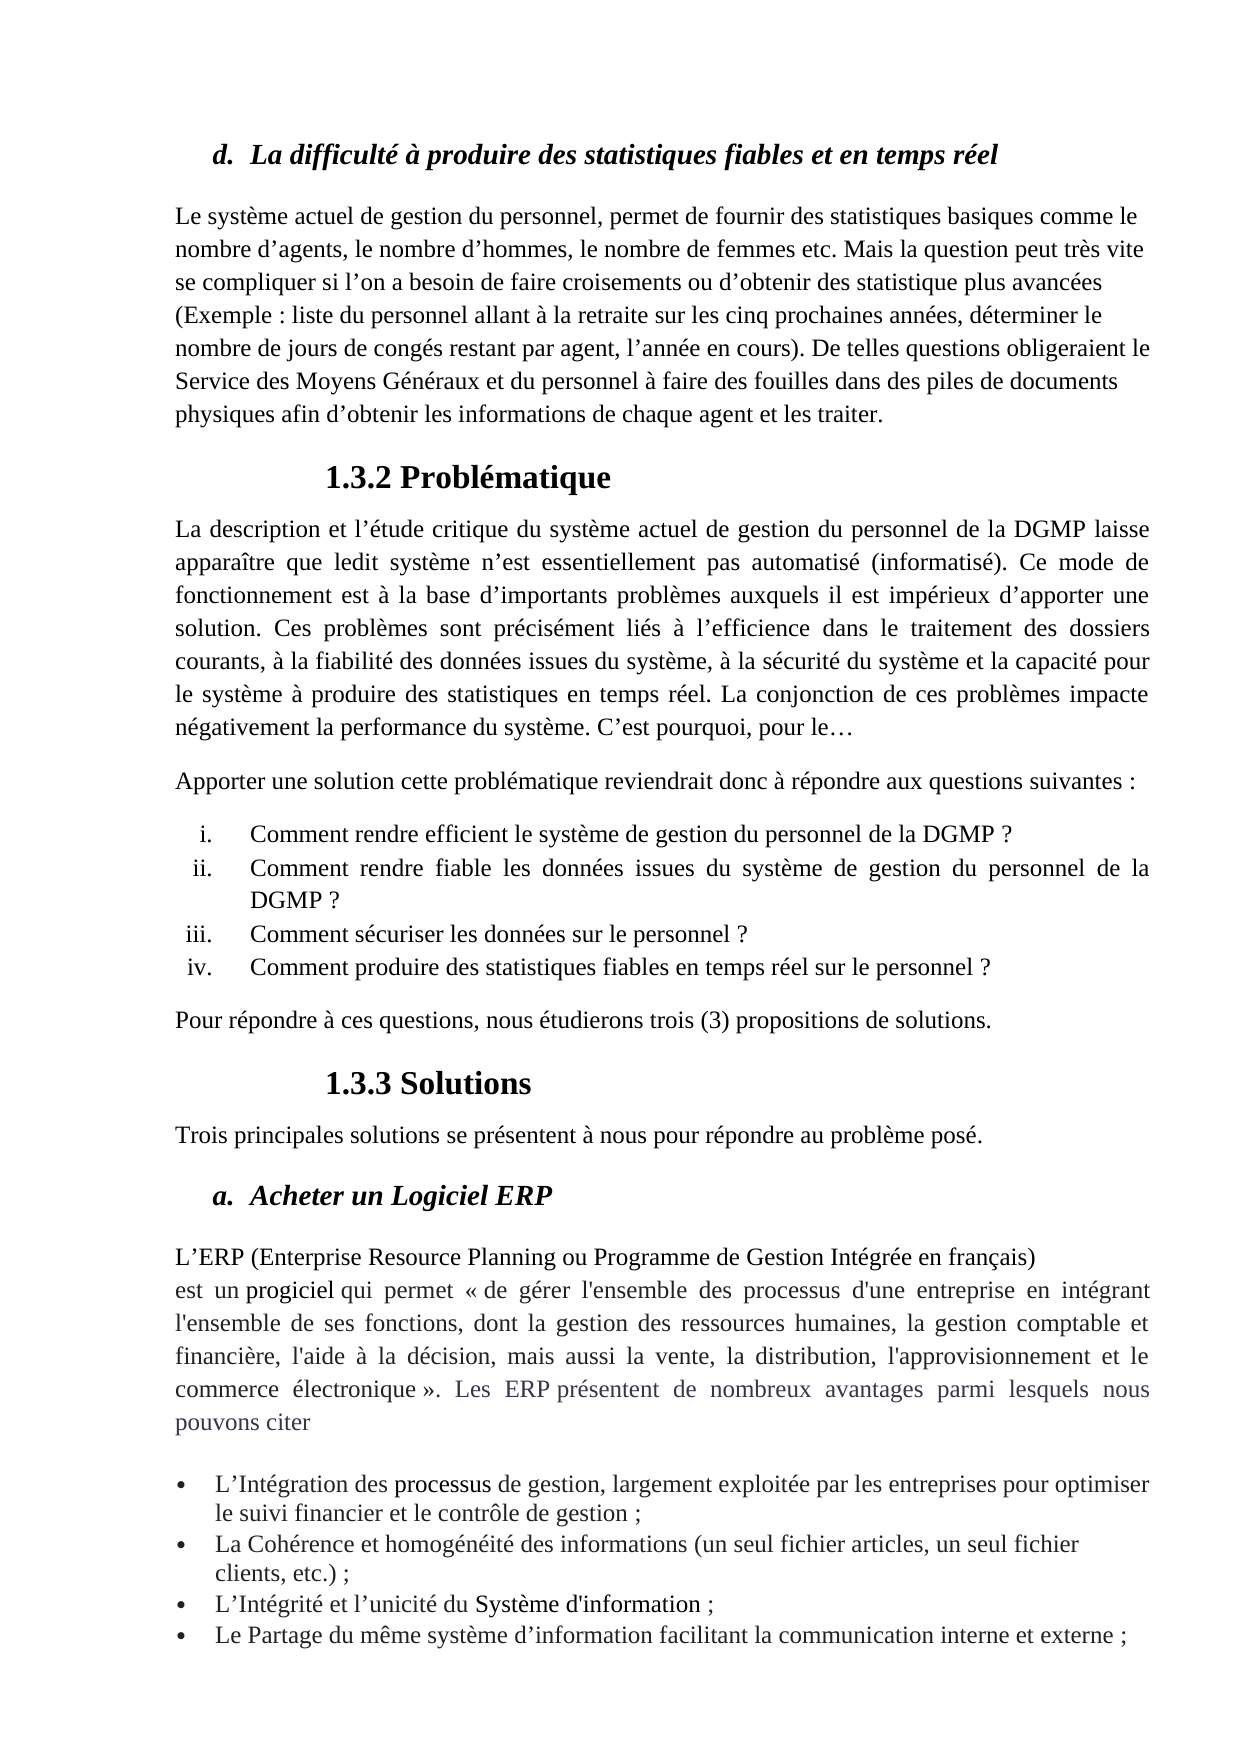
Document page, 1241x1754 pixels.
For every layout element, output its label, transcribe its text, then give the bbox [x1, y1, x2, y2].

text Pour répondre à ces questions, nous étudierons trois (3) propositions de solutions. [175, 1006, 1151, 1034]
subtitle La difficulté à produire des statistiques fiables et en temps réel [212, 137, 1151, 171]
list La Cohérence et homogénéité des informations (un seul fichier articles, un seul fichier clients, etc.) ; [177, 1529, 1151, 1586]
list Comment rendre fiable les données issues du système de gestion du personnel de la DGMP ? [212, 853, 1151, 914]
text Trois principales solutions se présentent à nous pour répondre au problème posé. [175, 1120, 1151, 1149]
subtitle Solutions [325, 1063, 1151, 1102]
list L’Intégration des processus de gestion, largement exploitée par les entreprises pour optimiser le suivi financier et le contrôle de gestion ; [177, 1469, 1151, 1526]
list Comment rendre efficient le système de gestion du personnel de la DGMP ? [212, 819, 1151, 848]
list Comment sécuriser les données sur le personnel ? [212, 919, 1151, 947]
text est un progiciel qui permet « de gérer l'ensemble des processus d'une entreprise en intégrant l'ensemble de ses fonctions, dont la gestion des ressources humaines, la gestion comptable et financière, l'aide à la décision, mais aussi la vente, la distribution, l'approvisionnement et le commerce électronique ». Les ERP présentent de nombreux avantages parmi lesquels nous pouvons citer [175, 1369, 1151, 1436]
text L’ERP (Enterprise Resource Planning ou Programme de Gestion Intégrée en français) [175, 1242, 1151, 1270]
text Apporter une solution cette problématique reviendrait donc à répondre aux questions suivantes : [175, 766, 1151, 794]
subtitle Problématique [325, 457, 1151, 496]
subtitle Acheter un Logiciel ERP [212, 1178, 1151, 1212]
text est un progiciel qui permet « de gérer l'ensemble des processus d'une entreprise en intégrant l'ensemble de ses fonctions, dont la gestion des ressources humaines, la gestion comptable et financière, l'aide à la décision, mais aussi la vente, la distribution, l'approvisionnement et le commerce électronique ». Les ERP présentent de nombreux avantages parmi lesquels nous pouvons citer [175, 1275, 1151, 1308]
text La description et l’étude critique du système actuel de gestion du personnel de la DGMP laisse apparaître que ledit système n’est essentiellement pas automatisé (informatisé). Ce mode de fonctionnement est à la base d’importants problèmes auxquels il est impérieux d’apporter une solution. Ces problèmes sont précisément liés à l’efficience dans le traitement des dossiers courants, à la fiabilité des données issues du système, à la sécurité du système et la capacité pour le système à produire des statistiques en temps réel. La conjonction de ces problèmes impacte négativement la performance du système. C’est pourquoi, pour le… [175, 514, 1151, 741]
list Le Partage du même système d’information facilitant la communication interne et externe ; [177, 1620, 1151, 1649]
list Comment produire des statistiques fiables en temps réel sur le personnel ? [212, 952, 1151, 980]
text Le système actuel de gestion du personnel, permet de fournir des statistiques basiques comme le nombre d’agents, le nombre d’hommes, le nombre de femmes etc. Mais la question peut très vite se compliquer si l’on a besoin de faire croisements ou d’obtenir des statistique plus avancées (Exemple : liste du personnel allant à la retraite sur les cinq prochaines années, déterminer le nombre de jours de congés restant par agent, l’année en cours). De telles questions obligeraient le Service des Moyens Généraux et du personnel à faire des fouilles dans des piles de documents physiques afin d’obtenir les informations de chaque agent et les traiter. [175, 201, 1151, 428]
list L’Intégrité et l’unicité du Système d'information ; [177, 1589, 1151, 1618]
